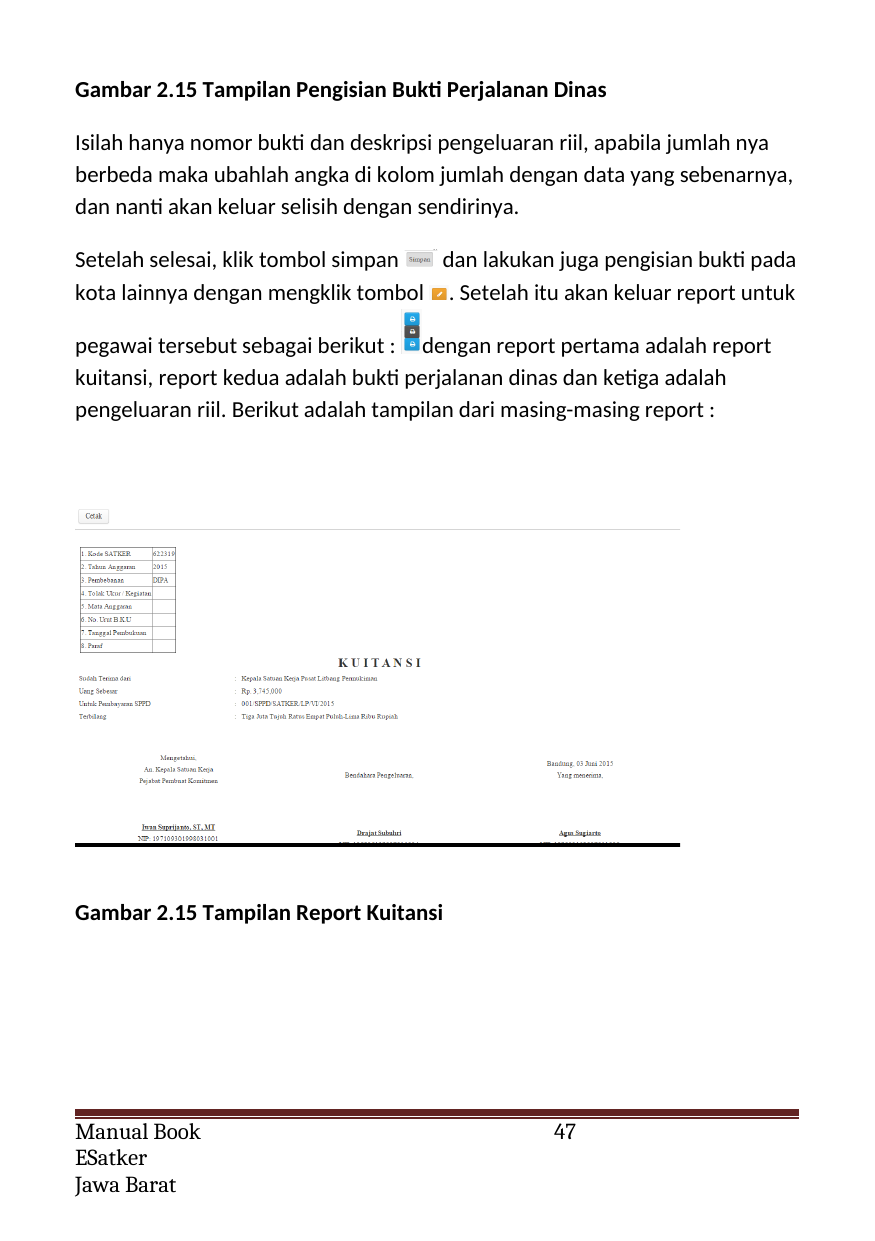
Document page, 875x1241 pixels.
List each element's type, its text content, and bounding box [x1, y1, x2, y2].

text Gambar 2.15 Tampilan Report Kuitansi [75, 898, 799, 926]
text Setelah selesai, klik tombol simpan dan lakukan juga pengisian bukti pada kota lainnya dengan mengklik tombol . Setelah itu akan keluar report untuk pegawai tersebut sebagai berikut : dengan report pertama adalah report kuitansi, report kedua adalah bukti perjalanan dinas dan ketiga adalah pengeluaran riil. Berikut adalah tampilan dari masing-masing report : [75, 245, 799, 423]
text Gambar 2.15 Tampilan Pengisian Bukti Perjalanan Dinas [75, 75, 799, 103]
text Isilah hanya nomor bukti dan deskripsi pengeluaran riil, apabila jumlah nya berbeda maka ubahlah angka di kolom jumlah dengan data yang sebenarnya, dan nanti akan keluar selisih dengan sendirinya. [75, 128, 799, 220]
